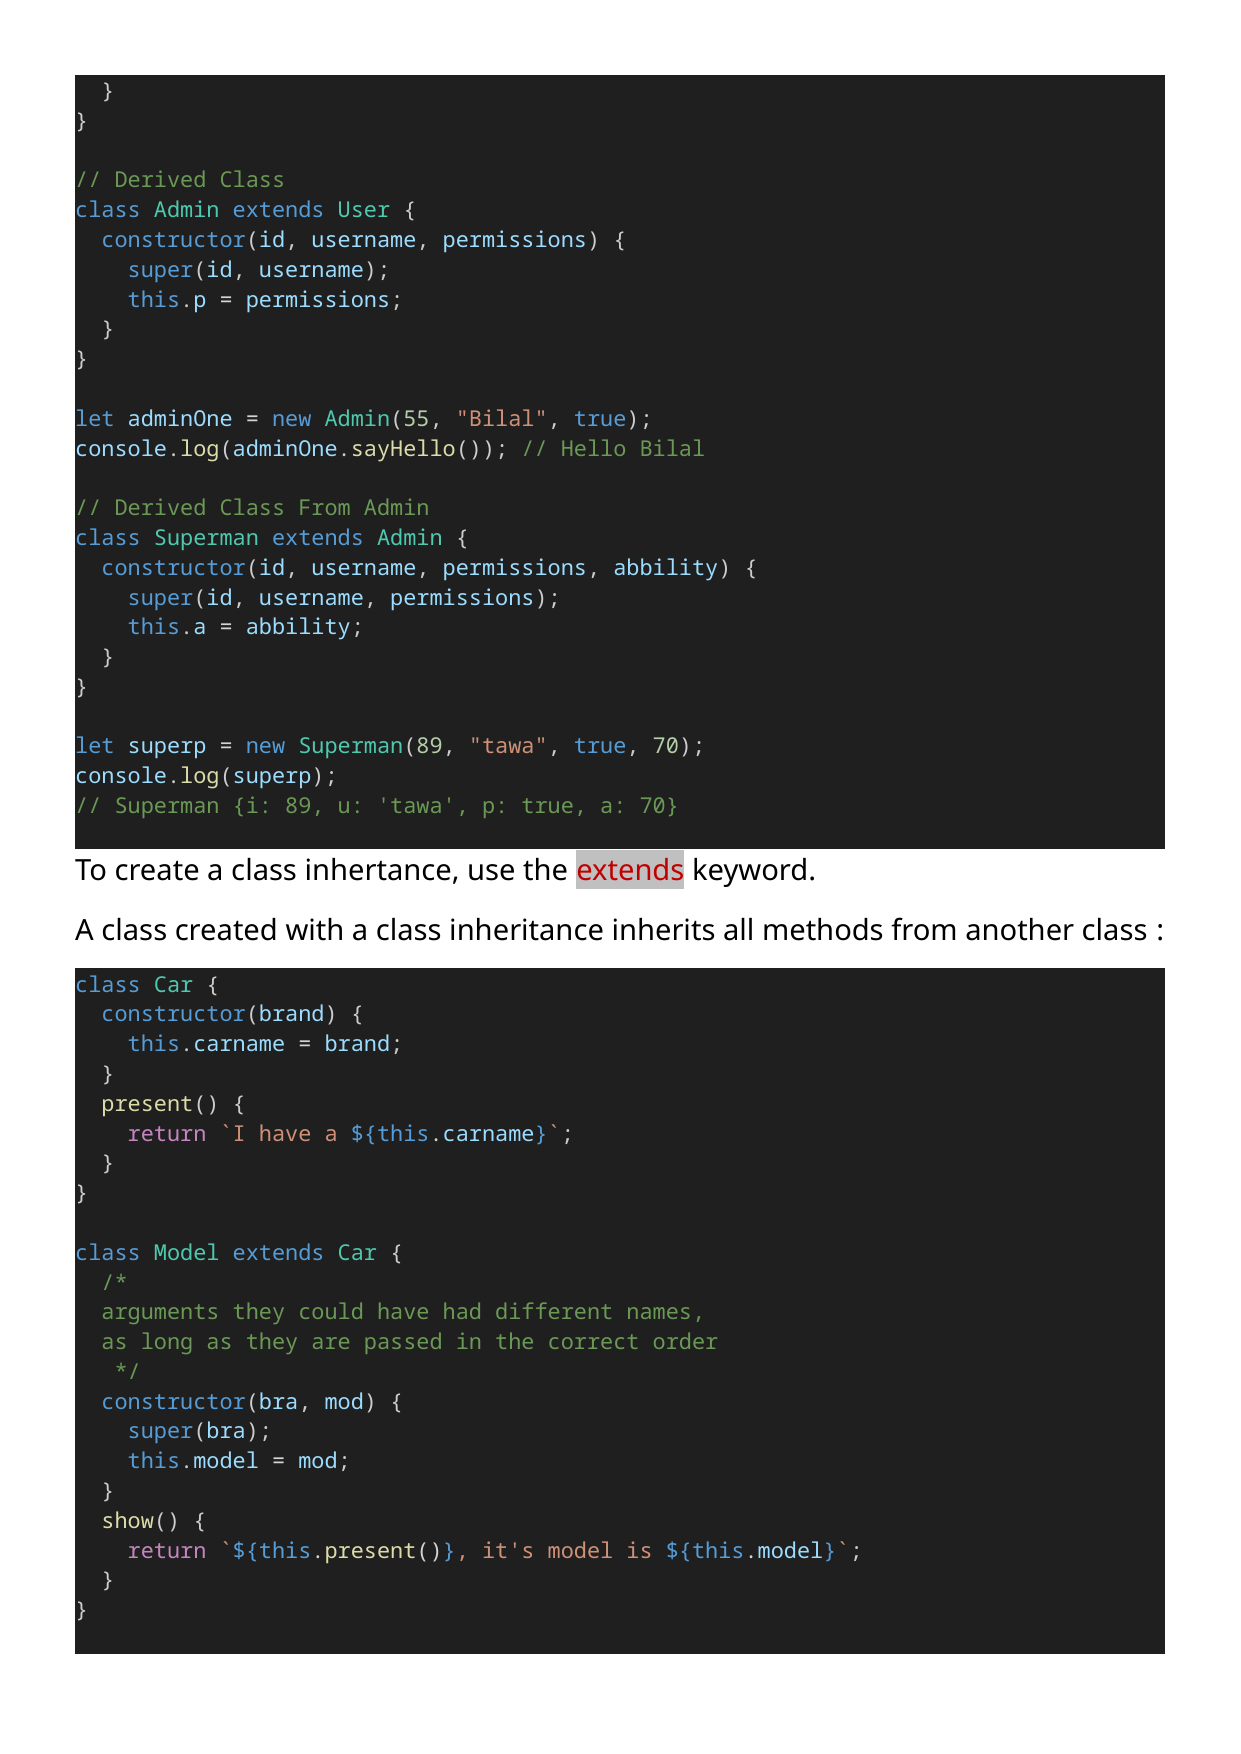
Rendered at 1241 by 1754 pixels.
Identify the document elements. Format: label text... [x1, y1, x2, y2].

text class Model extends Car { [75, 1237, 1165, 1266]
text constructor(id, username, permissions) { [75, 224, 1165, 254]
text } [75, 1594, 1165, 1624]
text show() { [75, 1505, 1165, 1534]
text To create a class inhertance, use the extends keyword. [75, 849, 1165, 889]
text } [75, 313, 1165, 343]
text this.p = permissions; [75, 283, 1165, 313]
text } [75, 343, 1165, 373]
text console.log(superp); [75, 760, 1165, 790]
text constructor(id, username, permissions, abbility) { [75, 552, 1165, 581]
text } [75, 75, 1165, 105]
text // Derived Class From Admin [75, 492, 1165, 522]
text */ [75, 1356, 1165, 1386]
text } [75, 671, 1165, 701]
text let adminOne = new Admin(55, "Bilal", true); [75, 403, 1165, 432]
text // Derived Class [75, 164, 1165, 194]
text /* [75, 1266, 1165, 1296]
text present() { [75, 1088, 1165, 1117]
text class Car { [75, 968, 1165, 998]
text // Superman {i: 89, u: 'tawa', p: true, a: 70} [75, 790, 1165, 820]
text A class created with a class inheritance inherits all methods from another class : [75, 909, 1165, 949]
text this.carname = brand; [75, 1028, 1165, 1058]
text constructor(brand) { [75, 998, 1165, 1028]
text return `${this.present()}, it's model is ${this.model}`; [75, 1534, 1165, 1564]
text } [75, 641, 1165, 671]
text super(bra); [75, 1415, 1165, 1445]
text class Admin extends User { [75, 194, 1165, 224]
text class Superman extends Admin { [75, 522, 1165, 552]
text } [75, 1147, 1165, 1177]
text } [75, 1177, 1165, 1207]
text return `I have a ${this.carname}`; [75, 1117, 1165, 1147]
text } [75, 1058, 1165, 1088]
text arguments they could have had different names, [75, 1296, 1165, 1326]
text } [75, 1564, 1165, 1594]
text super(id, username); [75, 254, 1165, 283]
text } [75, 1475, 1165, 1505]
text as long as they are passed in the correct order [75, 1326, 1165, 1356]
text constructor(bra, mod) { [75, 1386, 1165, 1415]
text this.a = abbility; [75, 611, 1165, 641]
text let superp = new Superman(89, "tawa", true, 70); [75, 730, 1165, 760]
text } [75, 105, 1165, 134]
text this.model = mod; [75, 1445, 1165, 1475]
text super(id, username, permissions); [75, 581, 1165, 611]
text console.log(adminOne.sayHello()); // Hello Bilal [75, 432, 1165, 462]
